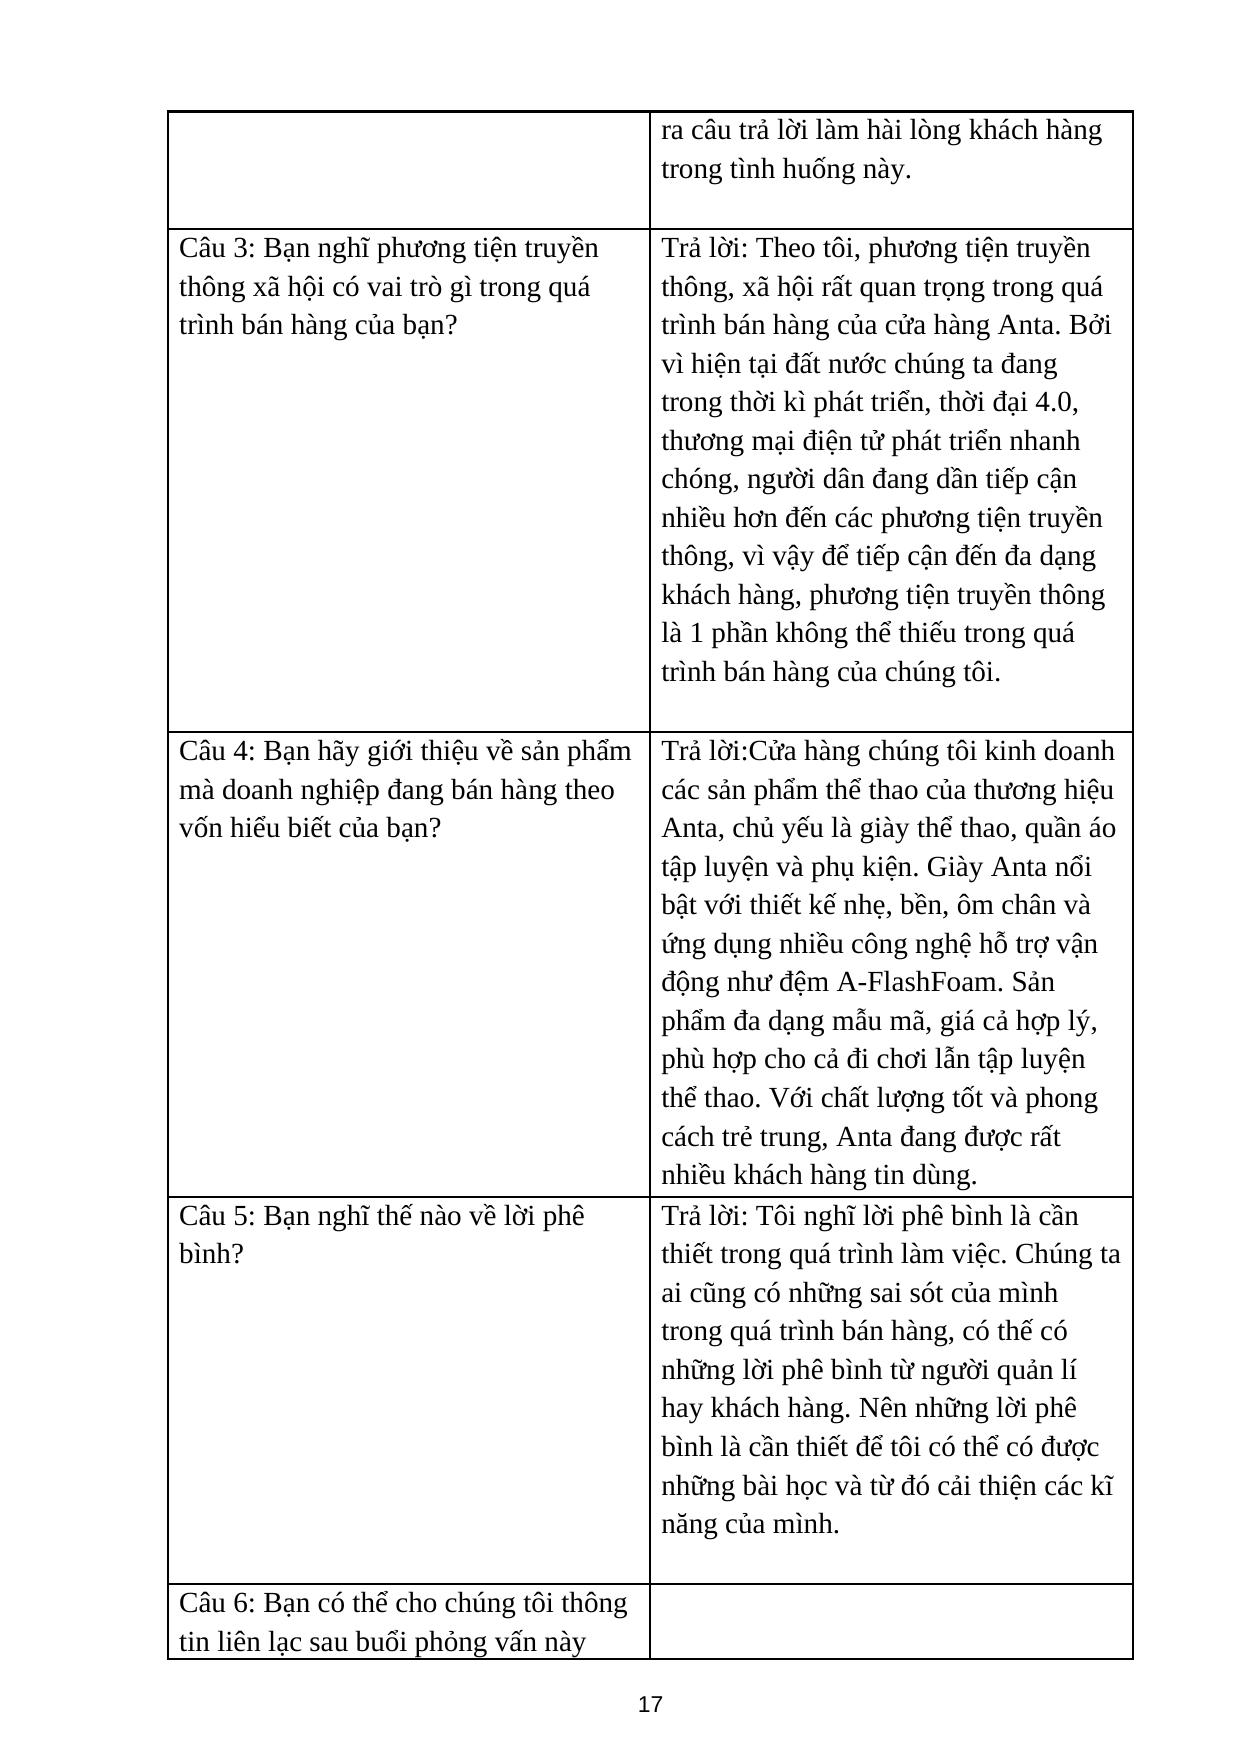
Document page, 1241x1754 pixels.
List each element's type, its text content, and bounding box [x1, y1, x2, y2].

table_cell Trả lời: Theo tôi, phương tiện truyền thông, xã hội rất quan trọng trong quá trình bán hàng của cửa hàng Anta. Bởi vì hiện tại đất nước chúng ta đang trong thời kì phát triển, thời đại 4.0, thương mại điện tử phát triển nhanh chóng, người dân đang dần tiếp cận nhiều hơn đến các phương tiện truyền thông, vì vậy để tiếp cận đến đa dạng khách hàng, phương tiện truyền thông là 1 phần không thể thiếu trong quá trình bán hàng của chúng tôi. [651, 230, 1132, 731]
table_cell Câu 4: Bạn hãy giới thiệu về sản phẩm mà doanh nghiệp đang bán hàng theo vốn hiểu biết của bạn? [169, 733, 649, 1196]
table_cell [651, 113, 1132, 228]
table_cell Câu 5: Bạn nghĩ thế nào về lời phê bình? [169, 1198, 649, 1583]
table_cell Trả lời: Tôi nghĩ lời phê bình là cần thiết trong quá trình làm việc. Chúng ta ai cũng có những sai sót của mình trong quá trình bán hàng, có thế có những lời phê bình từ người quản lí hay khách hàng. Nên những lời phê bình là cần thiết để tôi có thể có được những bài học và từ đó cải thiện các kĩ năng của mình. [651, 1198, 1132, 1583]
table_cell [169, 113, 649, 228]
table_cell [651, 1585, 1132, 1657]
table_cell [169, 1585, 649, 1657]
table_cell Câu 3: Bạn nghĩ phương tiện truyền thông xã hội có vai trò gì trong quá trình bán hàng của bạn? [169, 230, 649, 731]
table_cell Trả lời:Cửa hàng chúng tôi kinh doanh các sản phẩm thể thao của thương hiệu Anta, chủ yếu là giày thể thao, quần áo tập luyện và phụ kiện. Giày Anta nổi bật với thiết kế nhẹ, bền, ôm chân và ứng dụng nhiều công nghệ hỗ trợ vận động như đệm A-FlashFoam. Sản phẩm đa dạng mẫu mã, giá cả hợp lý, phù hợp cho cả đi chơi lẫn tập luyện thể thao. Với chất lượng tốt và phong cách trẻ trung, Anta đang được rất nhiều khách hàng tin dùng. [651, 733, 1132, 1196]
